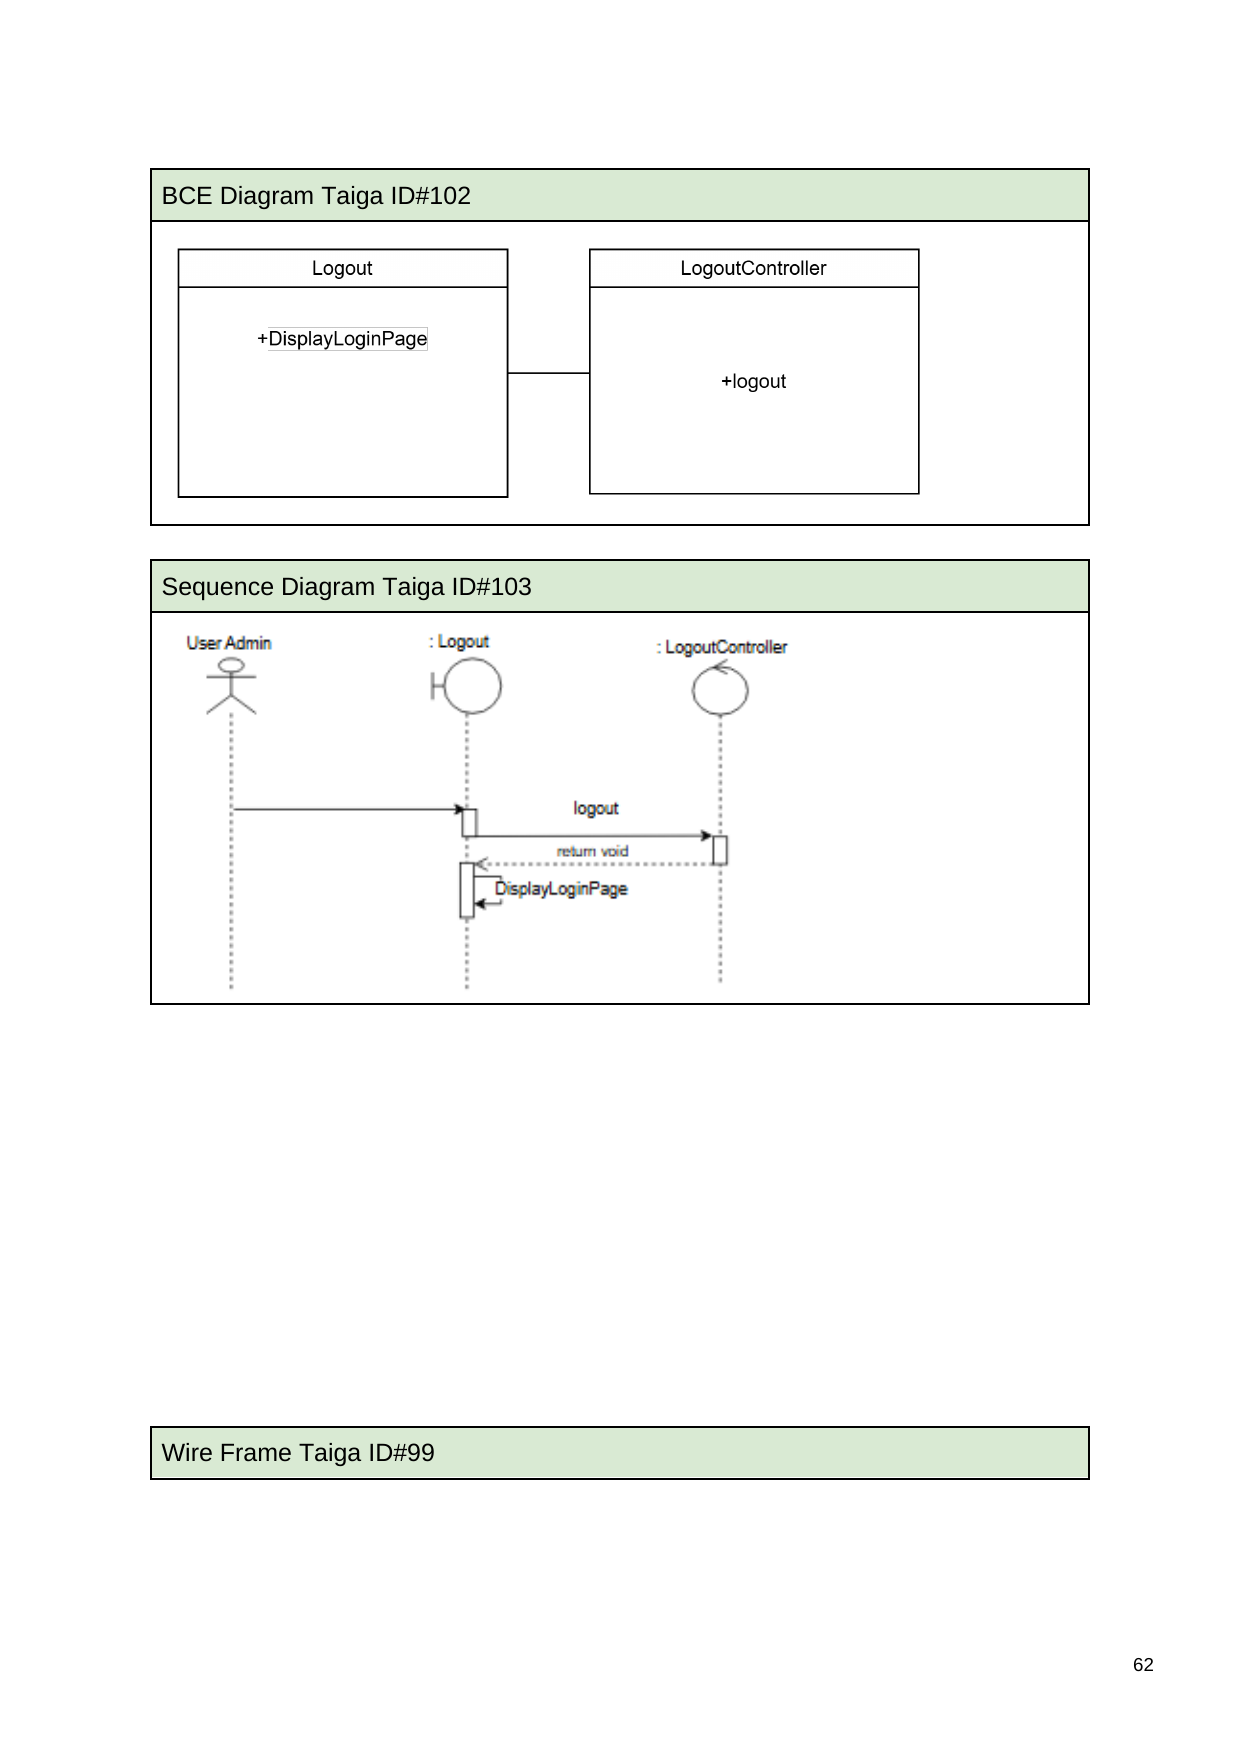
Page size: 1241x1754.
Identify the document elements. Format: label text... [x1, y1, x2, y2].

table_cell [152, 613, 1088, 1003]
table_header Wire Frame Taiga ID#99 [152, 1428, 1088, 1477]
picture [161, 623, 801, 993]
table_header Sequence Diagram Taiga ID#103 [152, 561, 1088, 611]
table_header BCE Diagram Taiga ID#102 [152, 170, 1088, 220]
table_cell [152, 222, 1088, 524]
picture [161, 232, 936, 514]
